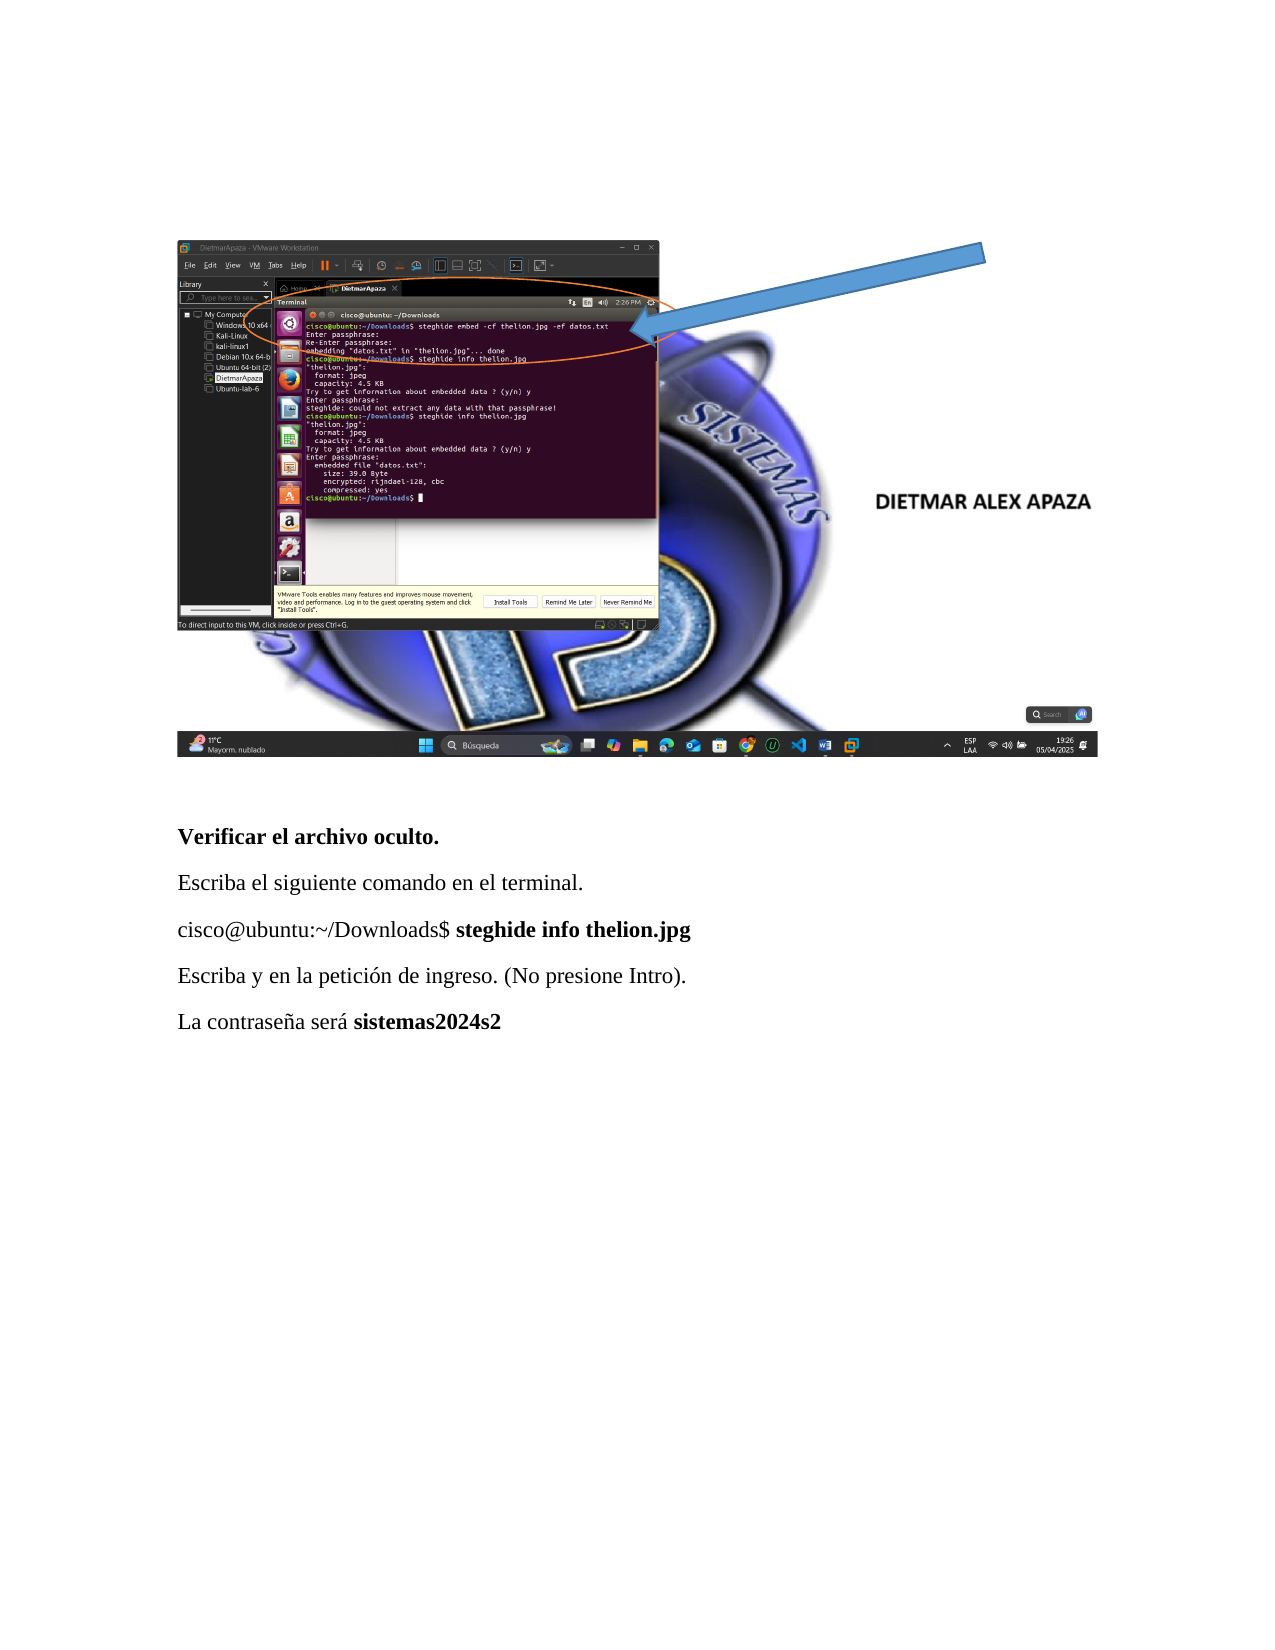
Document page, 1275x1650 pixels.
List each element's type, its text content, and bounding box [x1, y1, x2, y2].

text Verificar el archivo oculto. [177, 823, 1098, 849]
picture [177, 240, 1098, 757]
text Escriba el siguiente comando en el terminal. [177, 869, 1098, 896]
text cisco@ubuntu:~/Downloads$ steghide info thelion.jpg [177, 916, 1098, 942]
text La contraseña será sistemas2024s2 [177, 1008, 1098, 1035]
text Escriba y en la petición de ingreso. (No presione Intro). [177, 962, 1098, 988]
